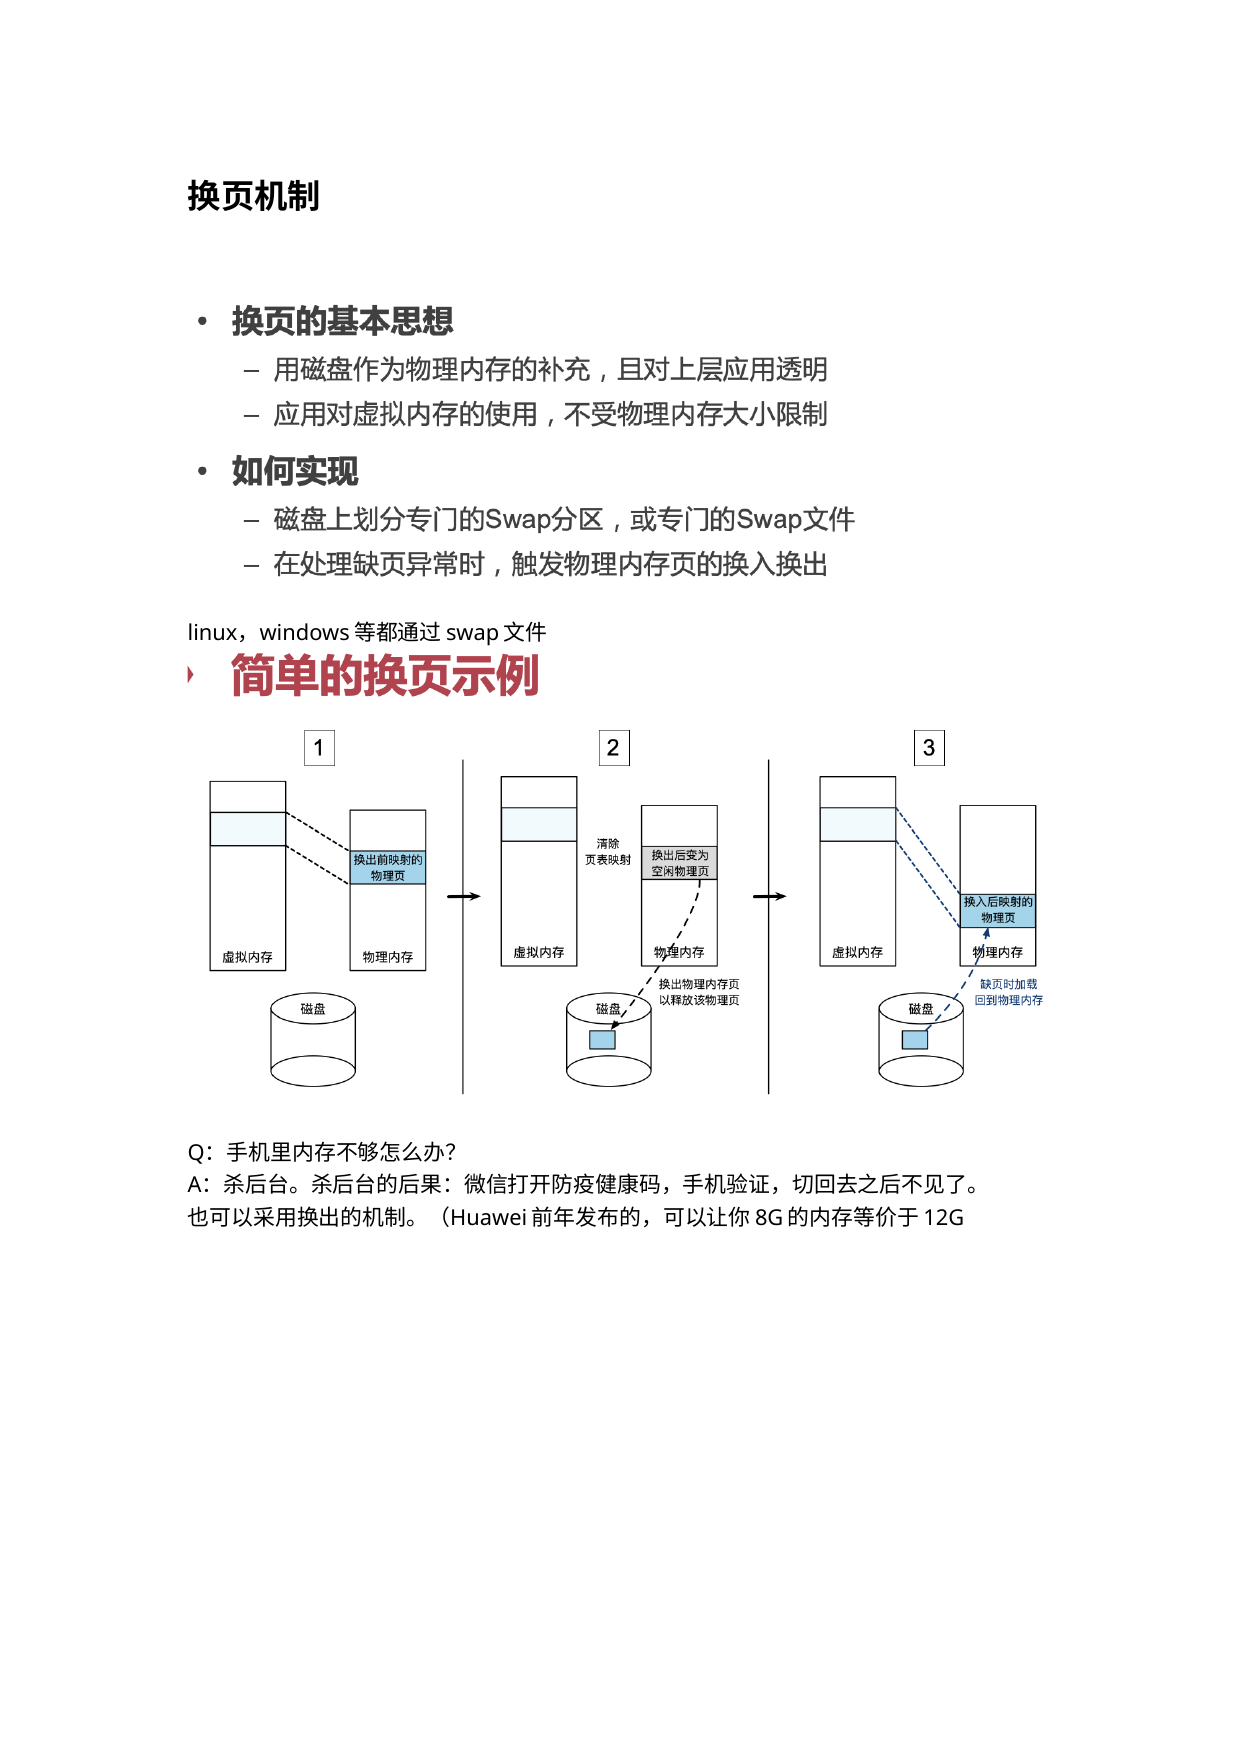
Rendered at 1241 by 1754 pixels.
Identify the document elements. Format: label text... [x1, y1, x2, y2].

text A：杀后台。杀后台的后果：微信打开防疫健康码，手机验证，切回去之后不见了。 [187, 1167, 1053, 1199]
text linux，windows等都通过swap文件 [187, 614, 1053, 646]
picture [187, 646, 1053, 1109]
picture [187, 289, 912, 589]
subtitle 换页机制 [187, 162, 1053, 227]
text 也可以采用换出的机制。（Huawei前年发布的，可以让你8G的内存等价于12G [187, 1199, 1053, 1232]
text Q：手机里内存不够怎么办？ [187, 1134, 1053, 1167]
